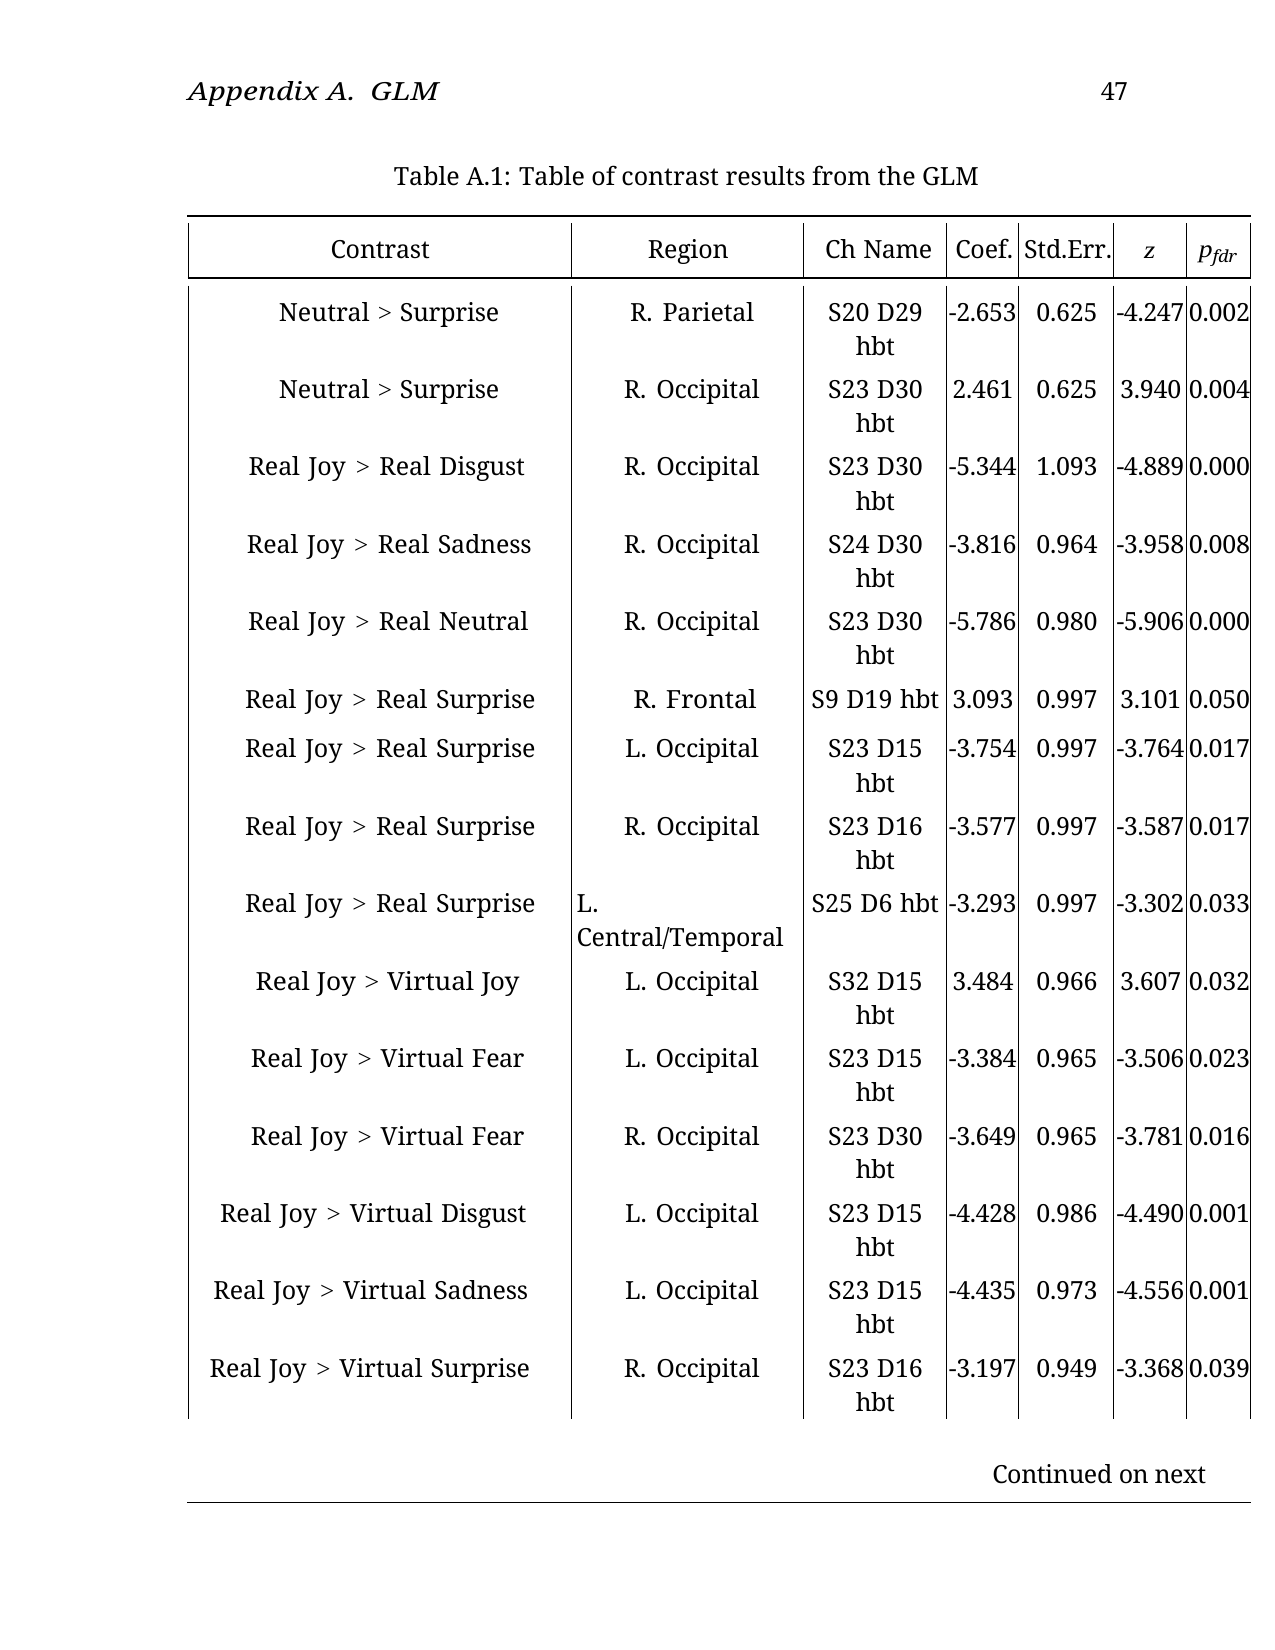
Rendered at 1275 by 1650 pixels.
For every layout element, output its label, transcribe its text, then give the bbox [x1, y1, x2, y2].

table_cell Real Joy > Real Surprise [189, 672, 571, 722]
table_header pfdr [1187, 223, 1250, 277]
table_cell S9 D19 hbt [804, 672, 946, 722]
table_cell -3.506 [1114, 1031, 1186, 1109]
table_cell -3.764 [1114, 722, 1186, 799]
table_cell L. Occipital [572, 722, 803, 799]
table_cell S25 D6 hbt [804, 877, 946, 954]
table_header Region [572, 223, 803, 277]
table_cell 0.017 [1187, 799, 1250, 877]
table_header 0.625 [1019, 286, 1113, 362]
table_header Contrast [189, 223, 571, 277]
table_cell 0.001 [1187, 1264, 1250, 1341]
table_cell 0.001 [1187, 1186, 1250, 1264]
table_cell R. Frontal [572, 672, 803, 722]
table_cell -3.958 [1114, 517, 1186, 594]
table_cell -4.556 [1114, 1264, 1186, 1341]
table_cell -4.490 [1114, 1186, 1186, 1264]
table_cell -3.649 [947, 1109, 1018, 1186]
table_cell S23 D15 hbt [804, 1264, 946, 1341]
table_cell -4.889 [1114, 440, 1186, 517]
table_header -2.653 [947, 286, 1018, 362]
table_cell 0.039 [1187, 1341, 1250, 1418]
table_cell -3.368 [1114, 1341, 1186, 1418]
table_cell 0.032 [1187, 954, 1250, 1031]
table_header Ch Name [804, 223, 946, 277]
table_cell -3.587 [1114, 799, 1186, 877]
table_cell L. Central/Temporal [572, 877, 803, 954]
table_cell 3.607 [1114, 954, 1186, 1031]
table_cell S23 D15 hbt [804, 1031, 946, 1109]
table_cell 0.949 [1019, 1341, 1113, 1418]
table_cell -3.754 [947, 722, 1018, 799]
table_cell 0.980 [1019, 595, 1113, 672]
table_cell Real Joy > Real Disgust [189, 440, 571, 517]
table_cell Real Joy > Virtual Disgust [189, 1186, 571, 1264]
table_cell S23 D30 hbt [804, 440, 946, 517]
table_cell 0.964 [1019, 517, 1113, 594]
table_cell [189, 1341, 571, 1418]
table_cell 0.625 [1019, 363, 1113, 440]
table_cell Real Joy > Virtual Joy [189, 954, 571, 1031]
table_cell 3.484 [947, 954, 1018, 1031]
table_cell -3.781 [1114, 1109, 1186, 1186]
table_cell -3.293 [947, 877, 1018, 954]
table_cell Real Joy > Real Surprise [189, 877, 571, 954]
table_cell Real Joy > Real Neutral [189, 595, 571, 672]
table_cell 0.997 [1019, 672, 1113, 722]
table_header R. Parietal [572, 286, 803, 362]
table_cell L. Occipital [572, 954, 803, 1031]
table_cell R. Occipital [572, 517, 803, 594]
table_cell Real Joy > Real Surprise [189, 722, 571, 799]
table_header Neutral > Surprise [189, 286, 571, 362]
table_cell Real Joy > Virtual Fear [189, 1109, 571, 1186]
table_cell 0.966 [1019, 954, 1113, 1031]
table_cell L. Occipital [572, 1031, 803, 1109]
table_cell S23 D16 hbt [804, 1341, 946, 1418]
table_header Coef. [947, 223, 1018, 277]
table_cell 0.050 [1187, 672, 1250, 722]
table_cell Neutral > Surprise [189, 363, 571, 440]
table_cell 0.000 [1187, 595, 1250, 672]
table_cell 0.965 [1019, 1031, 1113, 1109]
table_cell 0.986 [1019, 1186, 1113, 1264]
table_cell -5.786 [947, 595, 1018, 672]
table_cell S23 D30 hbt [804, 1109, 946, 1186]
table_cell Real Joy > Virtual Sadness [189, 1264, 571, 1341]
table_cell R. Occipital [572, 799, 803, 877]
table_cell 0.004 [1187, 363, 1250, 440]
table_cell R. Occipital [572, 1109, 803, 1186]
table_cell S23 D15 hbt [804, 722, 946, 799]
table_header S20 D29 hbt [804, 286, 946, 362]
table_cell 2.461 [947, 363, 1018, 440]
table_cell -4.428 [947, 1186, 1018, 1264]
table_cell 0.997 [1019, 799, 1113, 877]
table_cell R. Occipital [572, 363, 803, 440]
table_cell S23 D15 hbt [804, 1186, 946, 1264]
table_cell L. Occipital [572, 1264, 803, 1341]
table_cell 0.997 [1019, 877, 1113, 954]
table_cell 0.965 [1019, 1109, 1113, 1186]
table_cell -3.384 [947, 1031, 1018, 1109]
table_cell 3.940 [1114, 363, 1186, 440]
table_cell -3.302 [1114, 877, 1186, 954]
table_cell -5.906 [1114, 595, 1186, 672]
table_cell 3.101 [1114, 672, 1186, 722]
table_cell L. Occipital [572, 1186, 803, 1264]
table_cell 0.997 [1019, 722, 1113, 799]
table_cell R. Occipital [572, 595, 803, 672]
table_cell 0.033 [1187, 877, 1250, 954]
table_cell Real Joy > Real Surprise [189, 799, 571, 877]
table_cell 0.008 [1187, 517, 1250, 594]
table_cell 0.016 [1187, 1109, 1250, 1186]
table_cell S23 D16 hbt [804, 799, 946, 877]
table_cell S23 D30 hbt [804, 595, 946, 672]
table_cell S24 D30 hbt [804, 517, 946, 594]
table_cell -3.577 [947, 799, 1018, 877]
table_cell -3.197 [947, 1341, 1018, 1418]
table_header z [1114, 223, 1186, 277]
table_cell -3.816 [947, 517, 1018, 594]
table_header -4.247 [1114, 286, 1186, 362]
table_cell S23 D30 hbt [804, 363, 946, 440]
table_cell 3.093 [947, 672, 1018, 722]
table_cell -4.435 [947, 1264, 1018, 1341]
table_cell 1.093 [1019, 440, 1113, 517]
table_cell R. Occipital [572, 440, 803, 517]
table_cell 0.973 [1019, 1264, 1113, 1341]
table_cell 0.000 [1187, 440, 1250, 517]
table_cell R. Occipital [572, 1341, 803, 1418]
table_header 0.002 [1187, 286, 1250, 362]
table_cell 0.017 [1187, 722, 1250, 799]
table_cell S32 D15 hbt [804, 954, 946, 1031]
table_cell 0.023 [1187, 1031, 1250, 1109]
table_header Std.Err. [1019, 223, 1113, 277]
table_cell Real Joy > Real Sadness [189, 517, 571, 594]
table_cell Real Joy > Virtual Fear [189, 1031, 571, 1109]
table_cell -5.344 [947, 440, 1018, 517]
